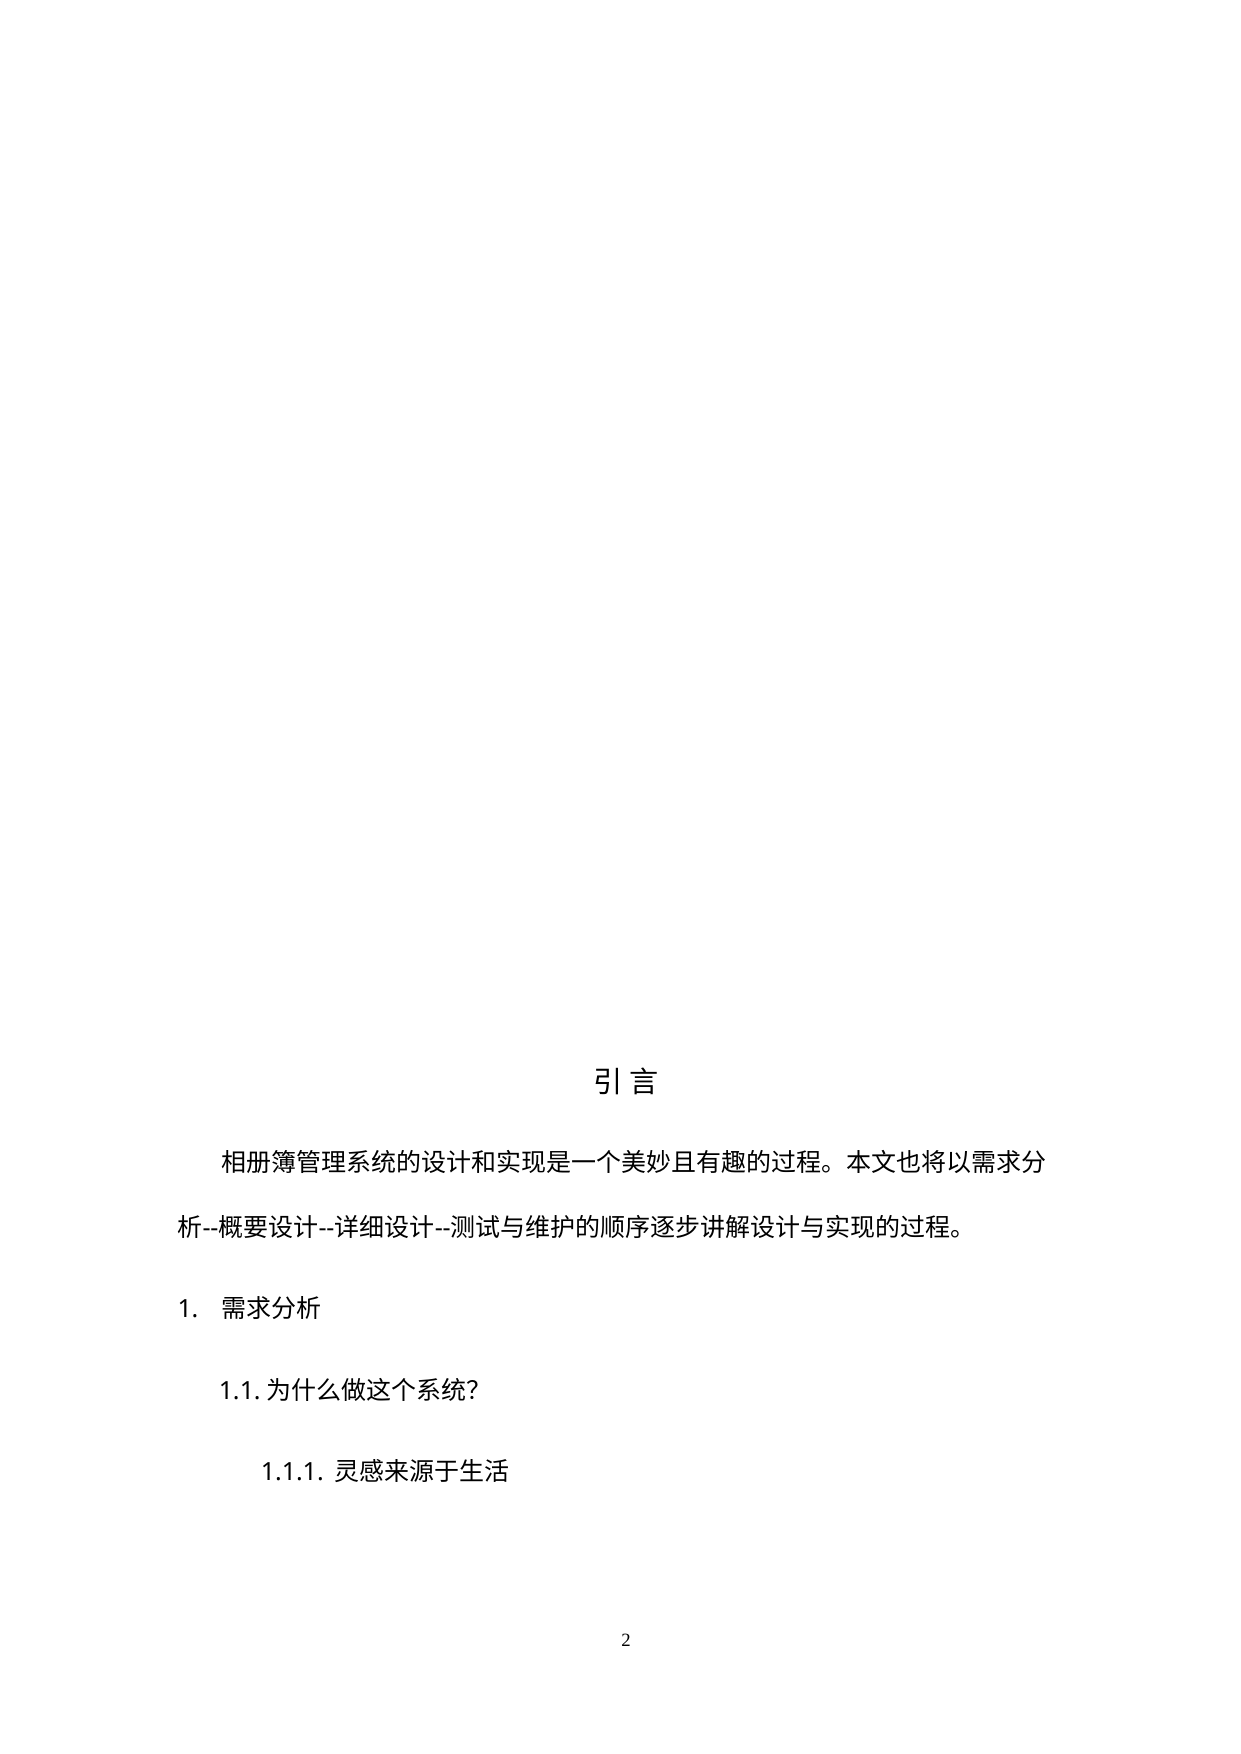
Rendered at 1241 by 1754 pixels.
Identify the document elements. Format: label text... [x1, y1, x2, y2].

text 引 言 [177, 1047, 1075, 1112]
text 相册簿管理系统的设计和实现是一个美妙且有趣的过程。本文也将以需求分析--概要设计--详细设计--测试与维护的顺序逐步讲解设计与实现的过程。 [177, 1128, 1075, 1258]
list 灵感来源于生活 [261, 1437, 1075, 1502]
list 需求分析 [177, 1274, 1075, 1339]
list 为什么做这个系统？ [218, 1356, 1075, 1421]
